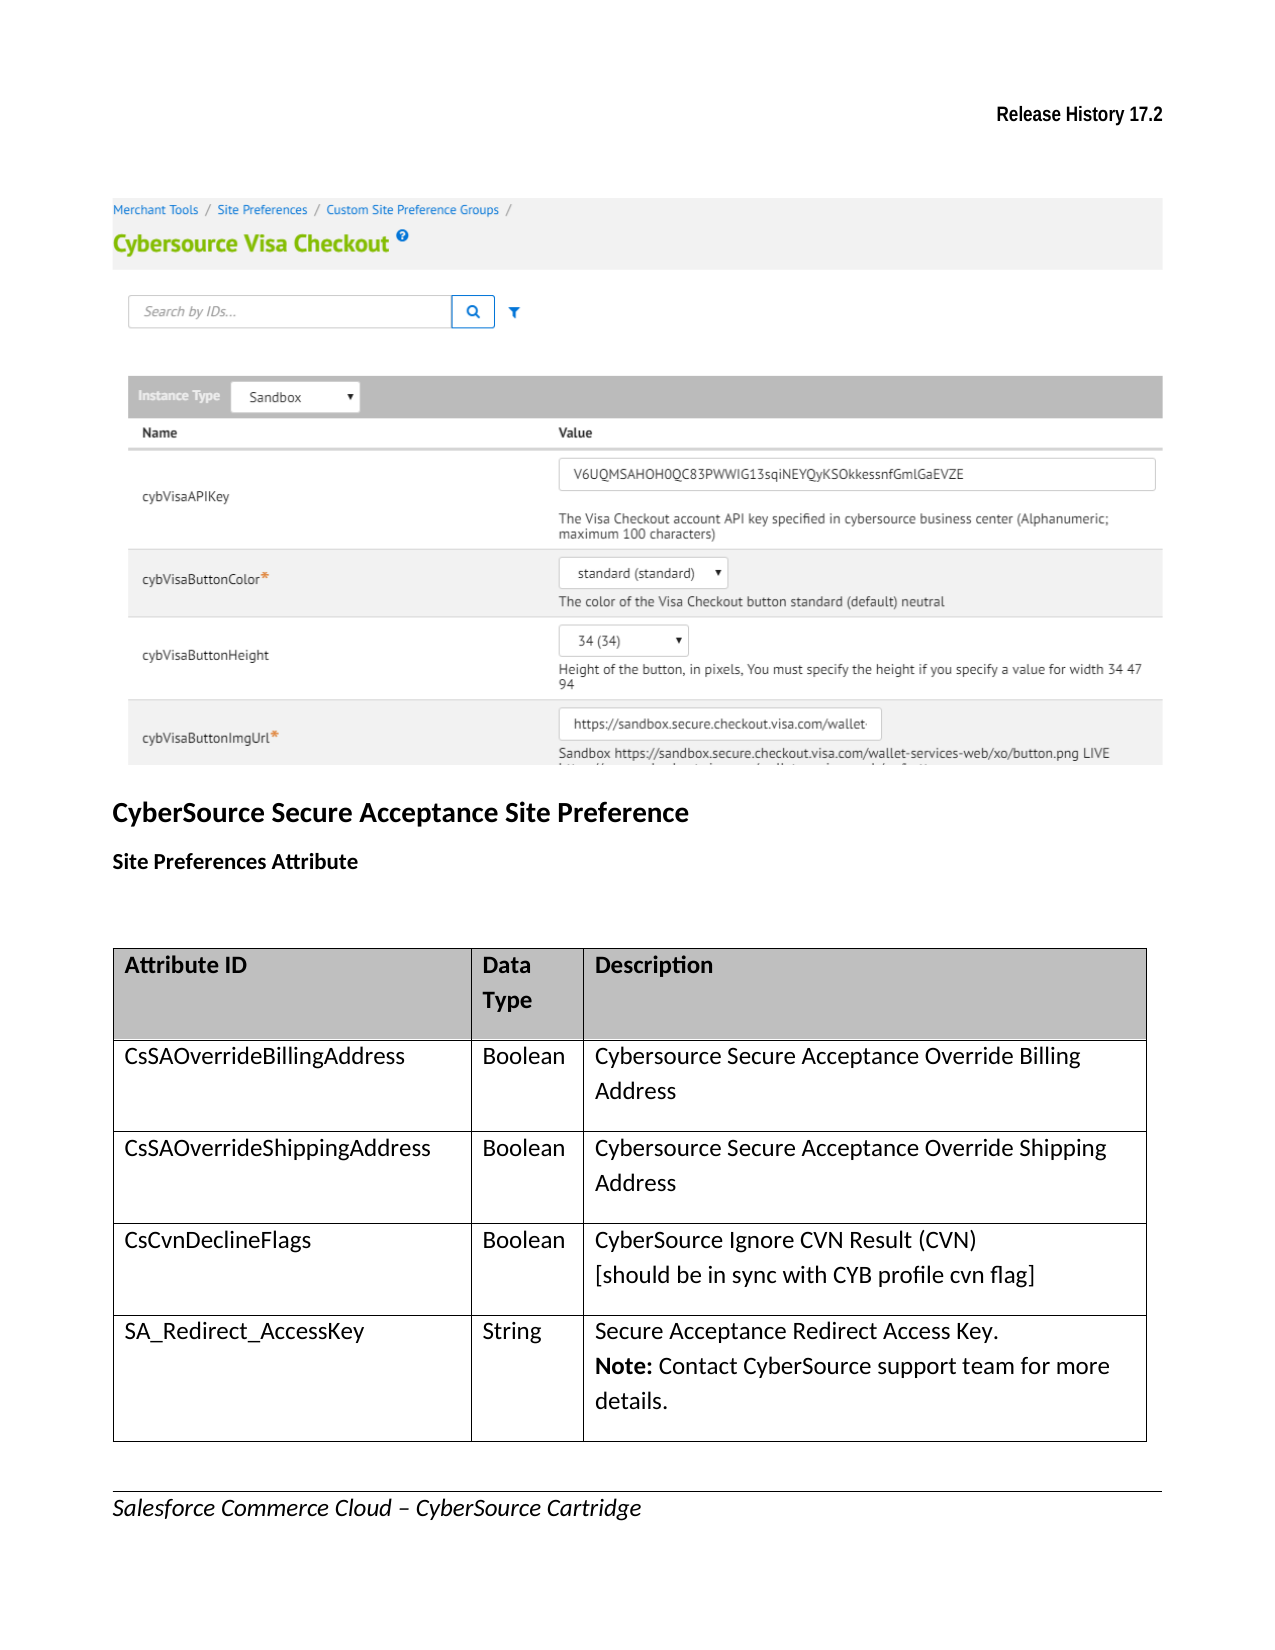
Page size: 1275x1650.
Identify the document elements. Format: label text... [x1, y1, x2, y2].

table_cell CyberSource Ignore CVN Result (CVN) [should be in sync with CYB profile cvn flag] [584, 1224, 1146, 1314]
table_cell SA_Redirect_AccessKey [114, 1316, 471, 1441]
subtitle Site Preferences Attribute [112, 847, 1162, 875]
table_cell Cybersource Secure Acceptance Override Billing Address [584, 1041, 1146, 1131]
table_cell CsSAOverrideBillingAddress [114, 1041, 471, 1131]
table_cell CsCvnDeclineFlags [114, 1224, 471, 1314]
table_cell Boolean [472, 1224, 583, 1314]
table_cell Secure Acceptance Redirect Access Key. Note: Contact CyberSource support team for more details. [584, 1316, 1146, 1441]
table_cell CsSAOverrideShippingAddress [114, 1132, 471, 1223]
picture [112, 198, 1163, 765]
table_header Data Type [472, 949, 583, 1039]
table_cell Boolean [472, 1041, 583, 1131]
table_header Attribute ID [114, 949, 471, 1039]
table_cell Cybersource Secure Acceptance Override Shipping Address [584, 1132, 1146, 1223]
table_cell Boolean [472, 1132, 583, 1223]
table_header Description [584, 949, 1146, 1039]
subtitle CyberSource Secure Acceptance Site Preference [112, 794, 1162, 829]
table_cell String [472, 1316, 583, 1441]
